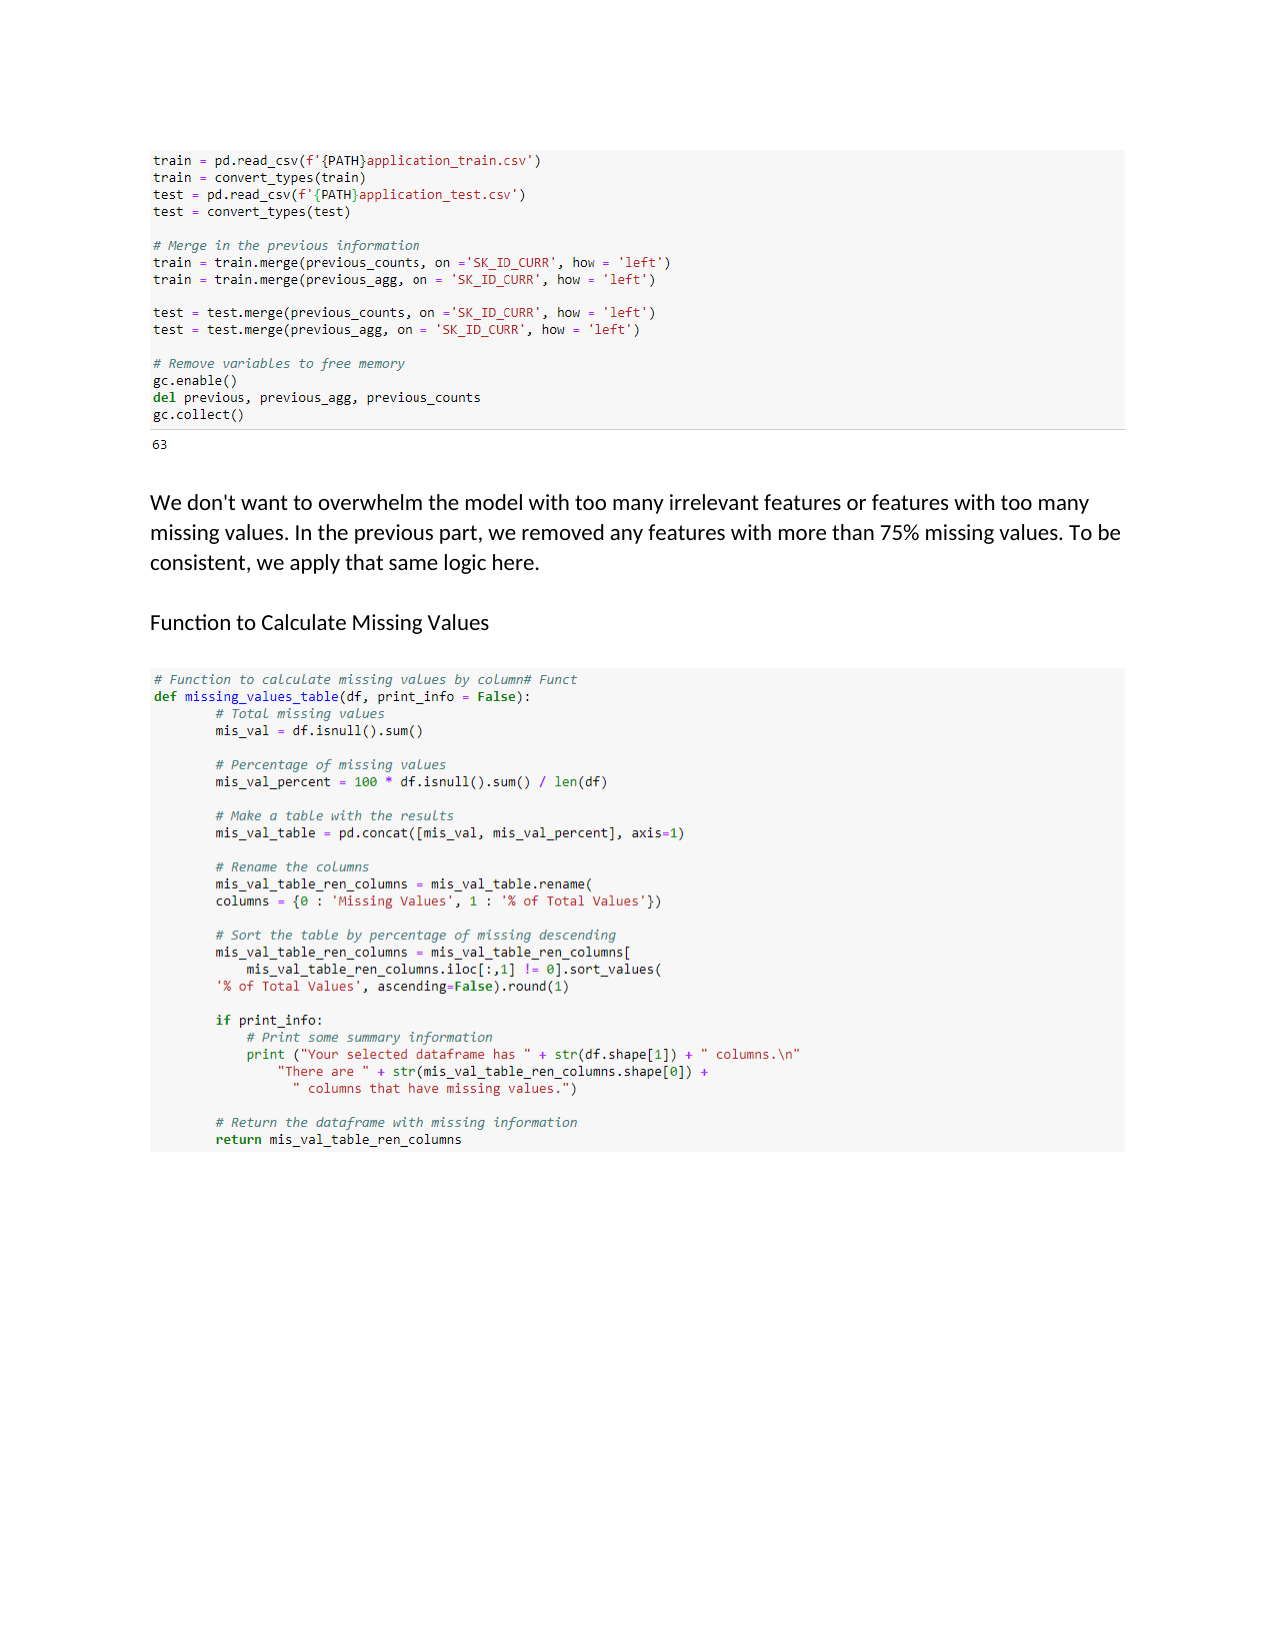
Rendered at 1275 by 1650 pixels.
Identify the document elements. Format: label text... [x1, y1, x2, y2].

text Function to Calculate Missing Values [150, 608, 1125, 636]
picture [150, 668, 1125, 1152]
picture [150, 150, 1125, 456]
text We don't want to overwhelm the model with too many irrelevant features or features with too many missing values. In the previous part, we removed any features with more than 75% missing values. To be consistent, we apply that same logic here. [150, 488, 1125, 576]
